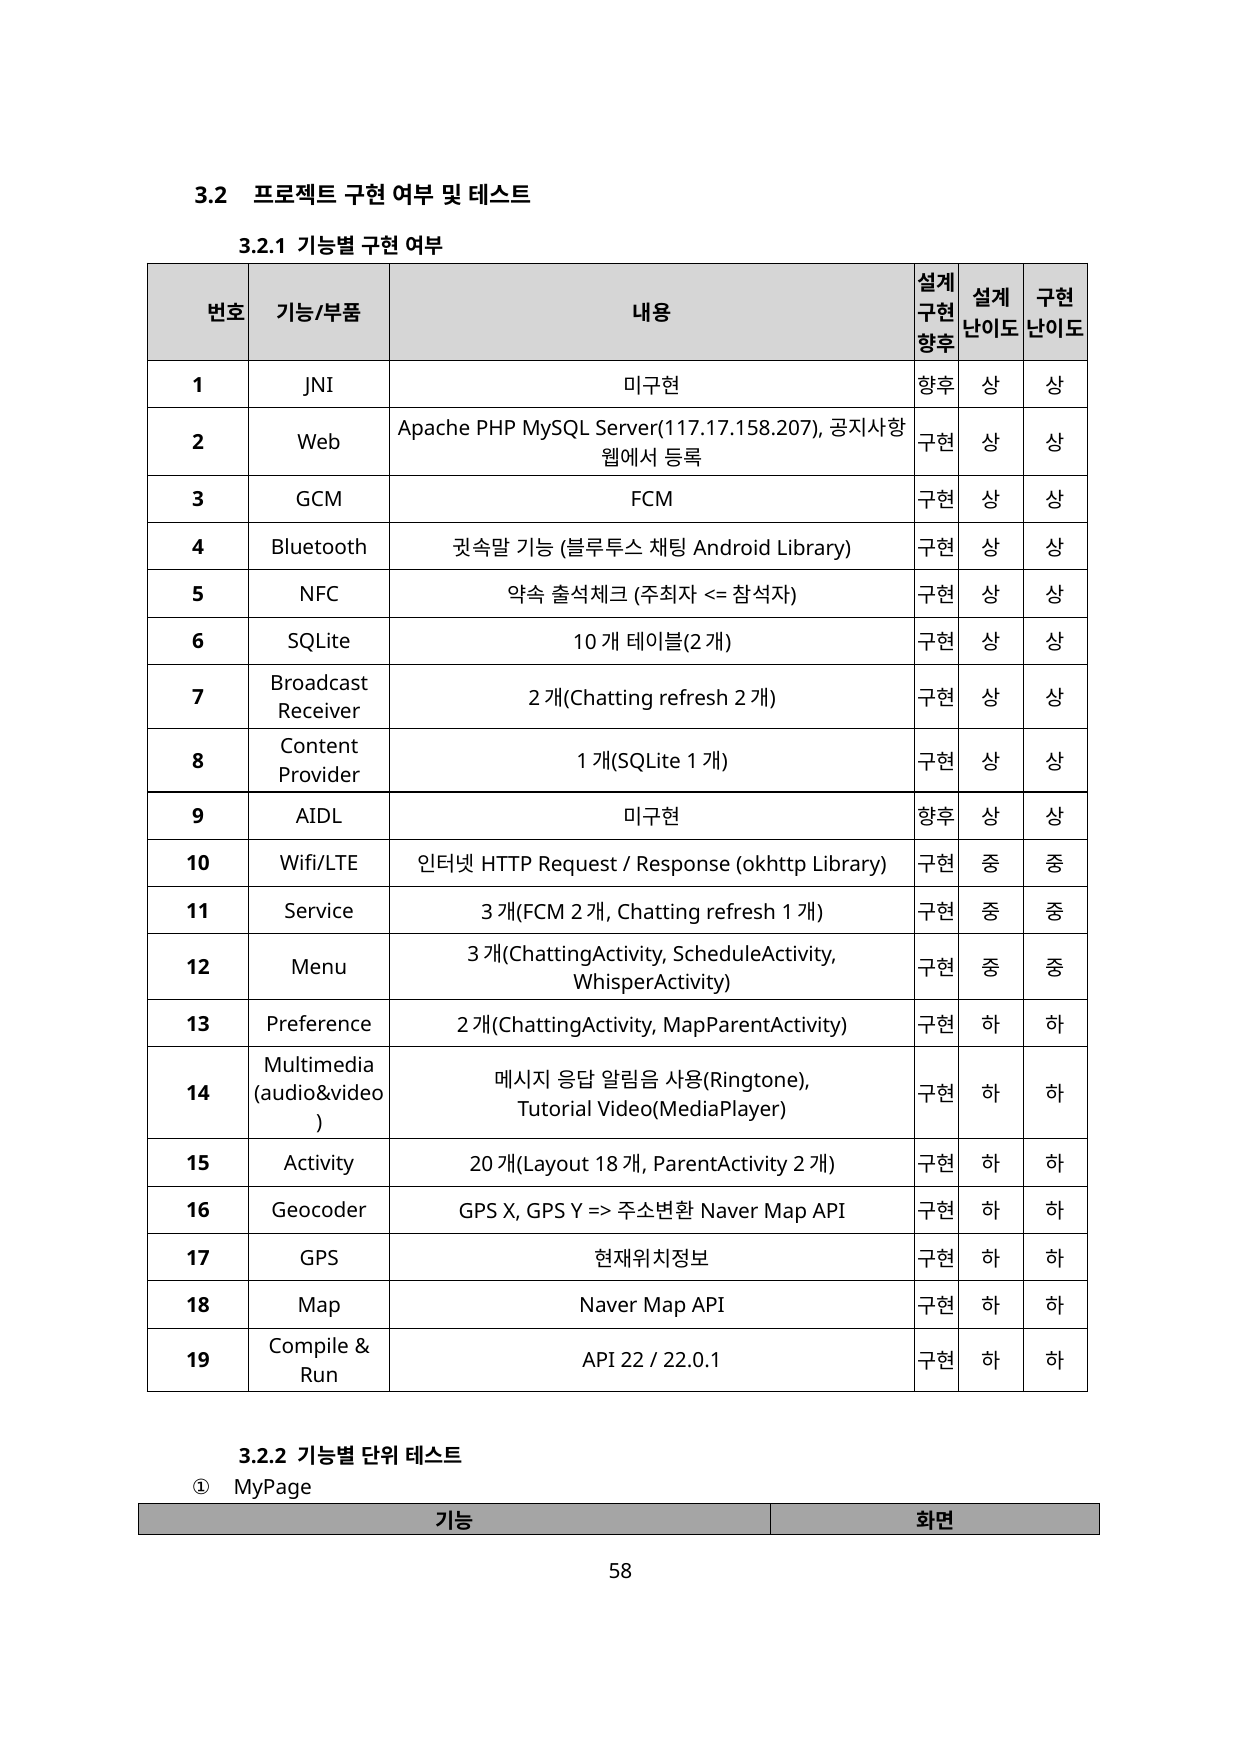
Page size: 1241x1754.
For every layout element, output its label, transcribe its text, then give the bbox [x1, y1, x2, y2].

table_cell 중 [1024, 887, 1087, 933]
table_cell 상 [959, 476, 1023, 522]
table_cell 8 [148, 729, 248, 791]
table_cell 하 [1024, 1047, 1087, 1138]
table_cell 하 [959, 1000, 1023, 1046]
table_cell 구현 [915, 408, 958, 475]
table_cell Apache PHP MySQL Server(117.17.158.207), 공지사항 웹에서 등록 [390, 408, 914, 475]
table_cell 상 [959, 361, 1023, 407]
table_cell AIDL [249, 793, 389, 839]
table_cell 상 [1024, 361, 1087, 407]
list MyPage [192, 1472, 1090, 1501]
table_cell 구현 [915, 840, 958, 886]
table_cell Service [249, 887, 389, 933]
table_cell GPS [249, 1234, 389, 1280]
table_cell NFC [249, 570, 389, 617]
table_cell 6 [148, 618, 248, 664]
table_cell 하 [959, 1234, 1023, 1280]
table_cell 9 [148, 793, 248, 839]
table_cell 중 [1024, 934, 1087, 999]
table_cell 약속 출석체크 (주최자 <= 참석자) [390, 570, 914, 617]
table_cell 15 [148, 1139, 248, 1186]
table_cell 하 [1024, 1329, 1087, 1391]
table_cell 10개 테이블(2개) [390, 618, 914, 664]
table_cell 상 [959, 665, 1023, 728]
table_cell 구현 [915, 1234, 958, 1280]
table_cell 상 [1024, 618, 1087, 664]
table_cell 7 [148, 665, 248, 728]
table_cell 20개(Layout 18개, ParentActivity 2개) [390, 1139, 914, 1186]
table_cell 미구현 [390, 361, 914, 407]
table_cell Geocoder [249, 1187, 389, 1233]
table_cell 1개(SQLite 1개) [390, 729, 914, 791]
table_cell 하 [1024, 1139, 1087, 1186]
table_cell 구현 [915, 523, 958, 569]
table_cell 상 [959, 570, 1023, 617]
table_cell 3 [148, 476, 248, 522]
table_cell 상 [959, 729, 1023, 791]
table_cell 상 [959, 793, 1023, 839]
table_cell 현재위치정보 [390, 1234, 914, 1280]
table_cell 구현 [915, 1329, 958, 1391]
table_cell 4 [148, 523, 248, 569]
table_header 설계 난이도 [959, 264, 1023, 360]
table_cell 1 [148, 361, 248, 407]
table_cell 상 [1024, 729, 1087, 791]
table_cell 하 [959, 1187, 1023, 1233]
table_cell 구현 [915, 476, 958, 522]
table_header 내용 [390, 264, 914, 360]
table_cell 구현 [915, 570, 958, 617]
table_cell 구현 [915, 1281, 958, 1327]
table_cell Naver Map API [390, 1281, 914, 1327]
table_cell JNI [249, 361, 389, 407]
table_cell 3개(FCM 2개, Chatting refresh 1개) [390, 887, 914, 933]
table_cell 12 [148, 934, 248, 999]
table_cell GCM [249, 476, 389, 522]
table_cell 구현 [915, 1139, 958, 1186]
table_header 화면 [771, 1504, 1099, 1534]
table_cell SQLite [249, 618, 389, 664]
table_cell 중 [959, 934, 1023, 999]
table_cell 상 [1024, 408, 1087, 475]
table_cell 미구현 [390, 793, 914, 839]
table_header 설계 구현 향후 [915, 264, 958, 360]
table_cell Multimedia (audio&video) [249, 1047, 389, 1138]
table_cell 하 [1024, 1187, 1087, 1233]
table_cell 하 [959, 1139, 1023, 1186]
table_cell 13 [148, 1000, 248, 1046]
table_cell 상 [1024, 665, 1087, 728]
table_cell 하 [1024, 1281, 1087, 1327]
table_cell Web [249, 408, 389, 475]
table_cell 11 [148, 887, 248, 933]
table_cell Preference [249, 1000, 389, 1046]
table_cell Wifi/LTE [249, 840, 389, 886]
table_cell 향후 [915, 793, 958, 839]
table_cell 중 [959, 840, 1023, 886]
table_cell 10 [148, 840, 248, 886]
table_cell 구현 [915, 934, 958, 999]
table_cell 상 [959, 408, 1023, 475]
table_cell 구현 [915, 729, 958, 791]
table_cell 상 [1024, 570, 1087, 617]
table_cell Bluetooth [249, 523, 389, 569]
table_cell 하 [959, 1281, 1023, 1327]
table_cell 상 [959, 523, 1023, 569]
table_cell Menu [249, 934, 389, 999]
table_cell 구현 [915, 1047, 958, 1138]
table_cell 구현 [915, 1000, 958, 1046]
table_cell 2개(Chatting refresh 2개) [390, 665, 914, 728]
table_cell 2 [148, 408, 248, 475]
table_cell 구현 [915, 618, 958, 664]
table_cell Broadcast Receiver [249, 665, 389, 728]
table_header 번호 [148, 264, 248, 360]
table_header 기능/부품 [249, 264, 389, 360]
table_cell 중 [1024, 840, 1087, 886]
table_cell 상 [959, 618, 1023, 664]
list 프로젝트 구현 여부 및 테스트 [194, 177, 1090, 211]
table_cell 구현 [915, 1187, 958, 1233]
table_cell 하 [1024, 1234, 1087, 1280]
table_cell 하 [959, 1047, 1023, 1138]
table_cell 구현 [915, 887, 958, 933]
table_header 기능 [139, 1504, 770, 1534]
table_cell Compile & Run [249, 1329, 389, 1391]
table_cell 상 [1024, 523, 1087, 569]
table_cell 3개(ChattingActivity, ScheduleActivity, WhisperActivity) [390, 934, 914, 999]
table_cell 하 [1024, 1000, 1087, 1046]
list 기능별 구현 여부 [239, 230, 1090, 260]
table_cell 18 [148, 1281, 248, 1327]
table_cell GPS X, GPS Y => 주소변환 Naver Map API [390, 1187, 914, 1233]
table_cell Activity [249, 1139, 389, 1186]
table_cell 중 [959, 887, 1023, 933]
table_cell 2개(ChattingActivity, MapParentActivity) [390, 1000, 914, 1046]
table_cell 5 [148, 570, 248, 617]
table_cell Map [249, 1281, 389, 1327]
table_cell 메시지 응답 알림음 사용(Ringtone), Tutorial Video(MediaPlayer) [390, 1047, 914, 1138]
table_cell 17 [148, 1234, 248, 1280]
table_cell 구현 [915, 665, 958, 728]
table_header 구현 난이도 [1024, 264, 1087, 360]
table_cell 귓속말 기능 (블루투스 채팅 Android Library) [390, 523, 914, 569]
table_cell 상 [1024, 476, 1087, 522]
table_cell 16 [148, 1187, 248, 1233]
table_cell API 22 / 22.0.1 [390, 1329, 914, 1391]
table_cell 19 [148, 1329, 248, 1391]
table_cell 상 [1024, 793, 1087, 839]
table_cell 14 [148, 1047, 248, 1138]
list 기능별 단위 테스트 [239, 1439, 1090, 1470]
table_cell Content Provider [249, 729, 389, 791]
table_cell 하 [959, 1329, 1023, 1391]
table_cell FCM [390, 476, 914, 522]
table_cell 향후 [915, 361, 958, 407]
table_cell 인터넷 HTTP Request / Response (okhttp Library) [390, 840, 914, 886]
